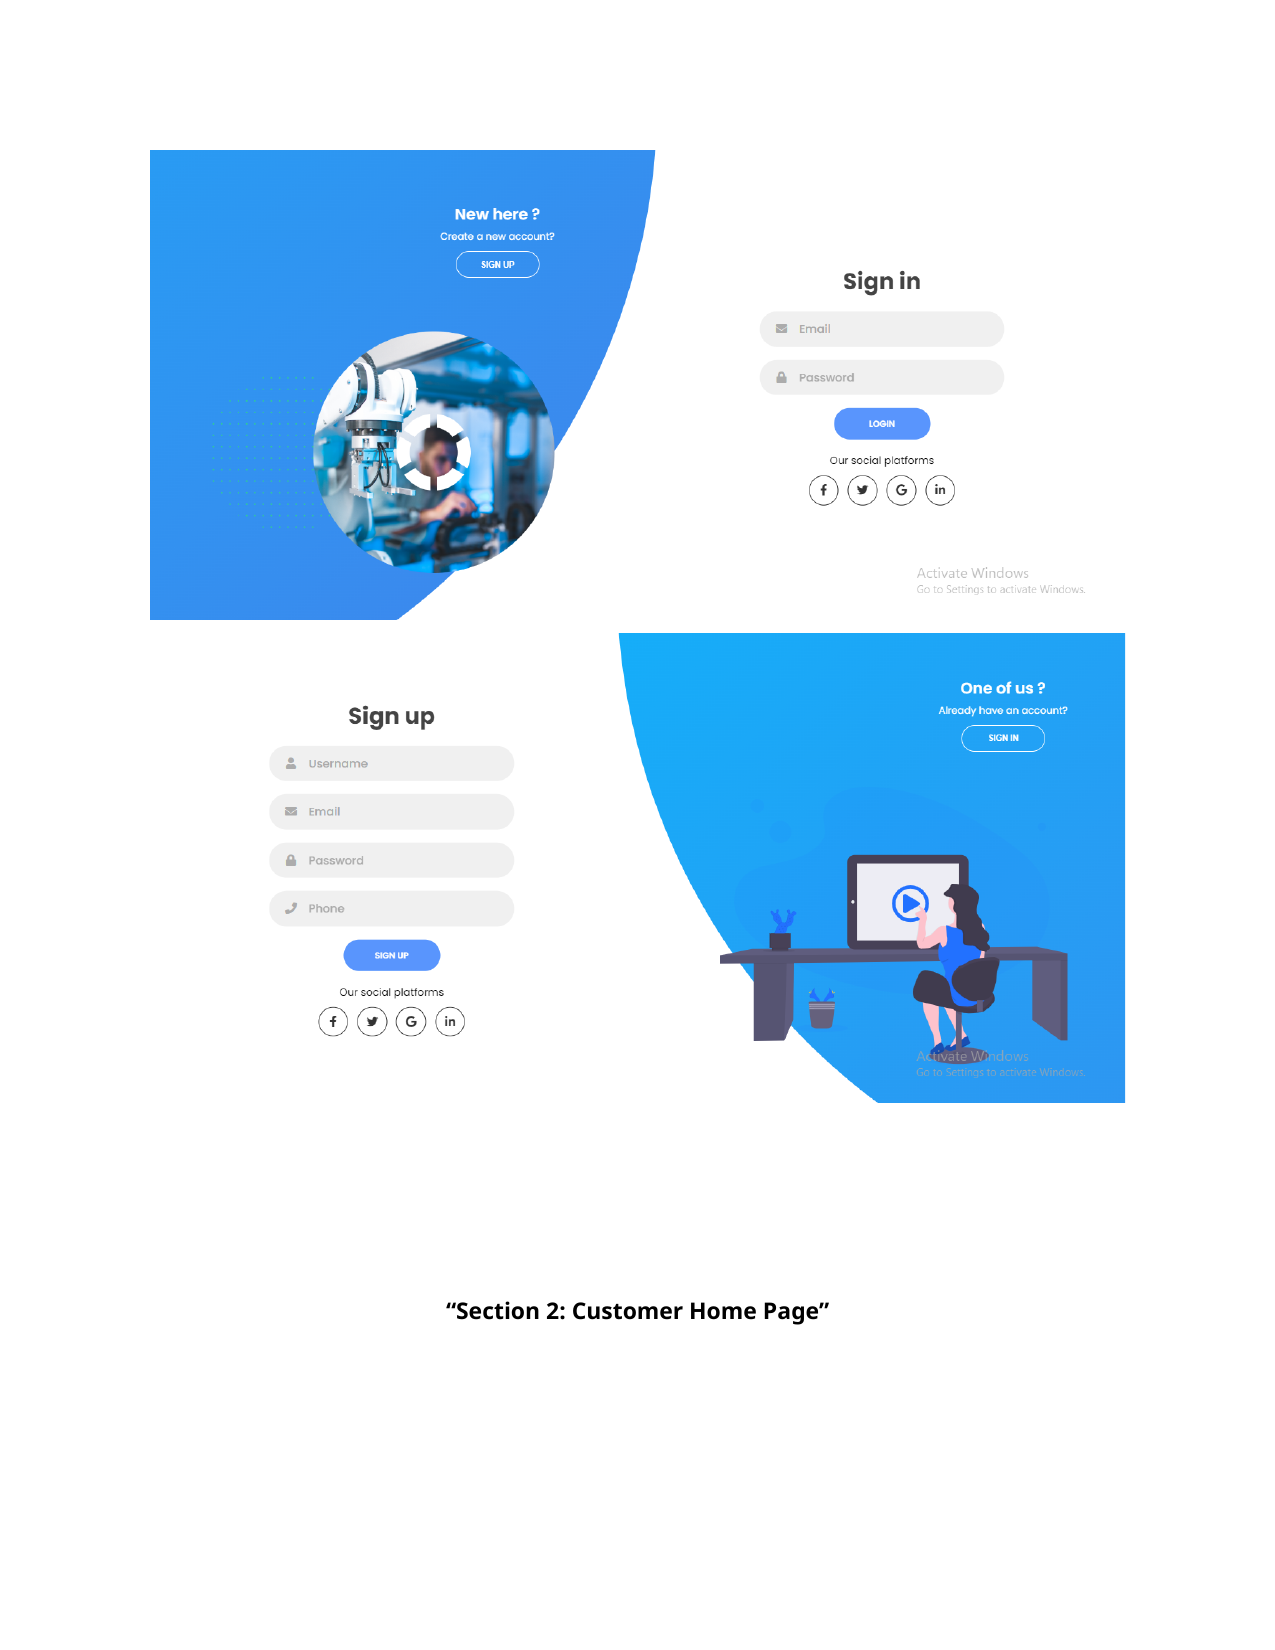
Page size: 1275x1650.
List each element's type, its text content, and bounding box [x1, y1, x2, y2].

text “Section 2: Customer Home Page” [150, 1295, 1125, 1326]
picture [150, 150, 1125, 620]
picture [150, 633, 1125, 1103]
